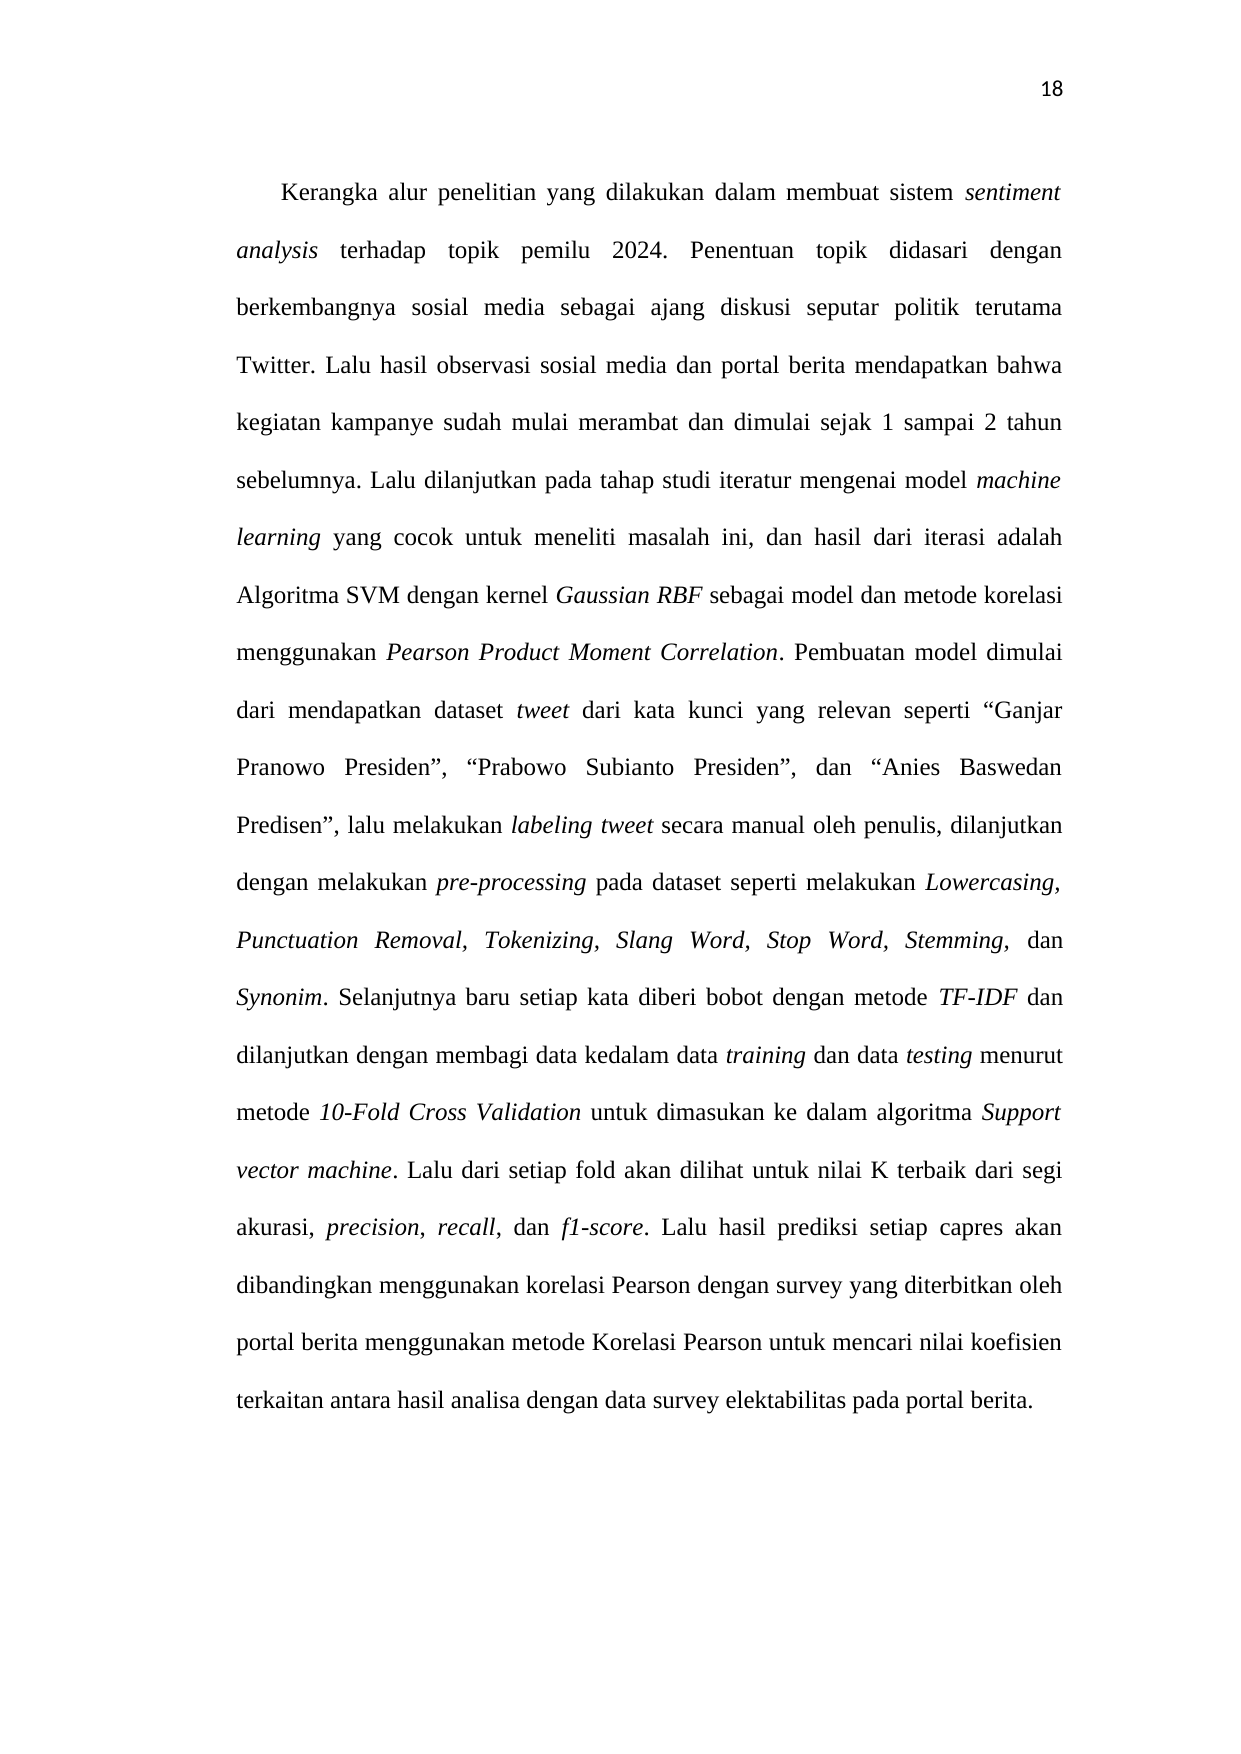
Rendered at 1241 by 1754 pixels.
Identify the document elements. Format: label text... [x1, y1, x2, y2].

text Kerangka alur penelitian yang dilakukan dalam membuat sistem sentiment analysis terhadap topik pemilu 2024. Penentuan topik didasari dengan berkembangnya sosial media sebagai ajang diskusi seputar politik terutama Twitter. Lalu hasil observasi sosial media dan portal berita mendapatkan bahwa kegiatan kampanye sudah mulai merambat dan dimulai sejak 1 sampai 2 tahun sebelumnya. Lalu dilanjutkan pada tahap studi iteratur mengenai model machine learning yang cocok untuk meneliti masalah ini, dan hasil dari iterasi adalah Algoritma SVM dengan kernel Gaussian RBF sebagai model dan metode korelasi menggunakan Pearson Product Moment Correlation. Pembuatan model dimulai dari mendapatkan dataset tweet dari kata kunci yang relevan seperti “Ganjar Pranowo Presiden”, “Prabowo Subianto Presiden”, dan “Anies Baswedan Predisen”, lalu melakukan labeling tweet secara manual oleh penulis, dilanjutkan dengan melakukan pre-processing pada dataset seperti melakukan Lowercasing, Punctuation Removal, Tokenizing, Slang Word, Stop Word, Stemming, dan Synonim. Selanjutnya baru setiap kata diberi bobot dengan metode TF-IDF dan dilanjutkan dengan membagi data kedalam data training dan data testing menurut metode 10-Fold Cross Validation untuk dimasukan ke dalam algoritma Support vector machine. Lalu dari setiap fold akan dilihat untuk nilai K terbaik dari segi akurasi, precision, recall, dan f1-score. Lalu hasil prediksi setiap capres akan dibandingkan menggunakan korelasi Pearson dengan survey yang diterbitkan oleh portal berita menggunakan metode Korelasi Pearson untuk mencari nilai koefisien terkaitan antara hasil analisa dengan data survey elektabilitas pada portal berita. [236, 177, 1063, 1413]
